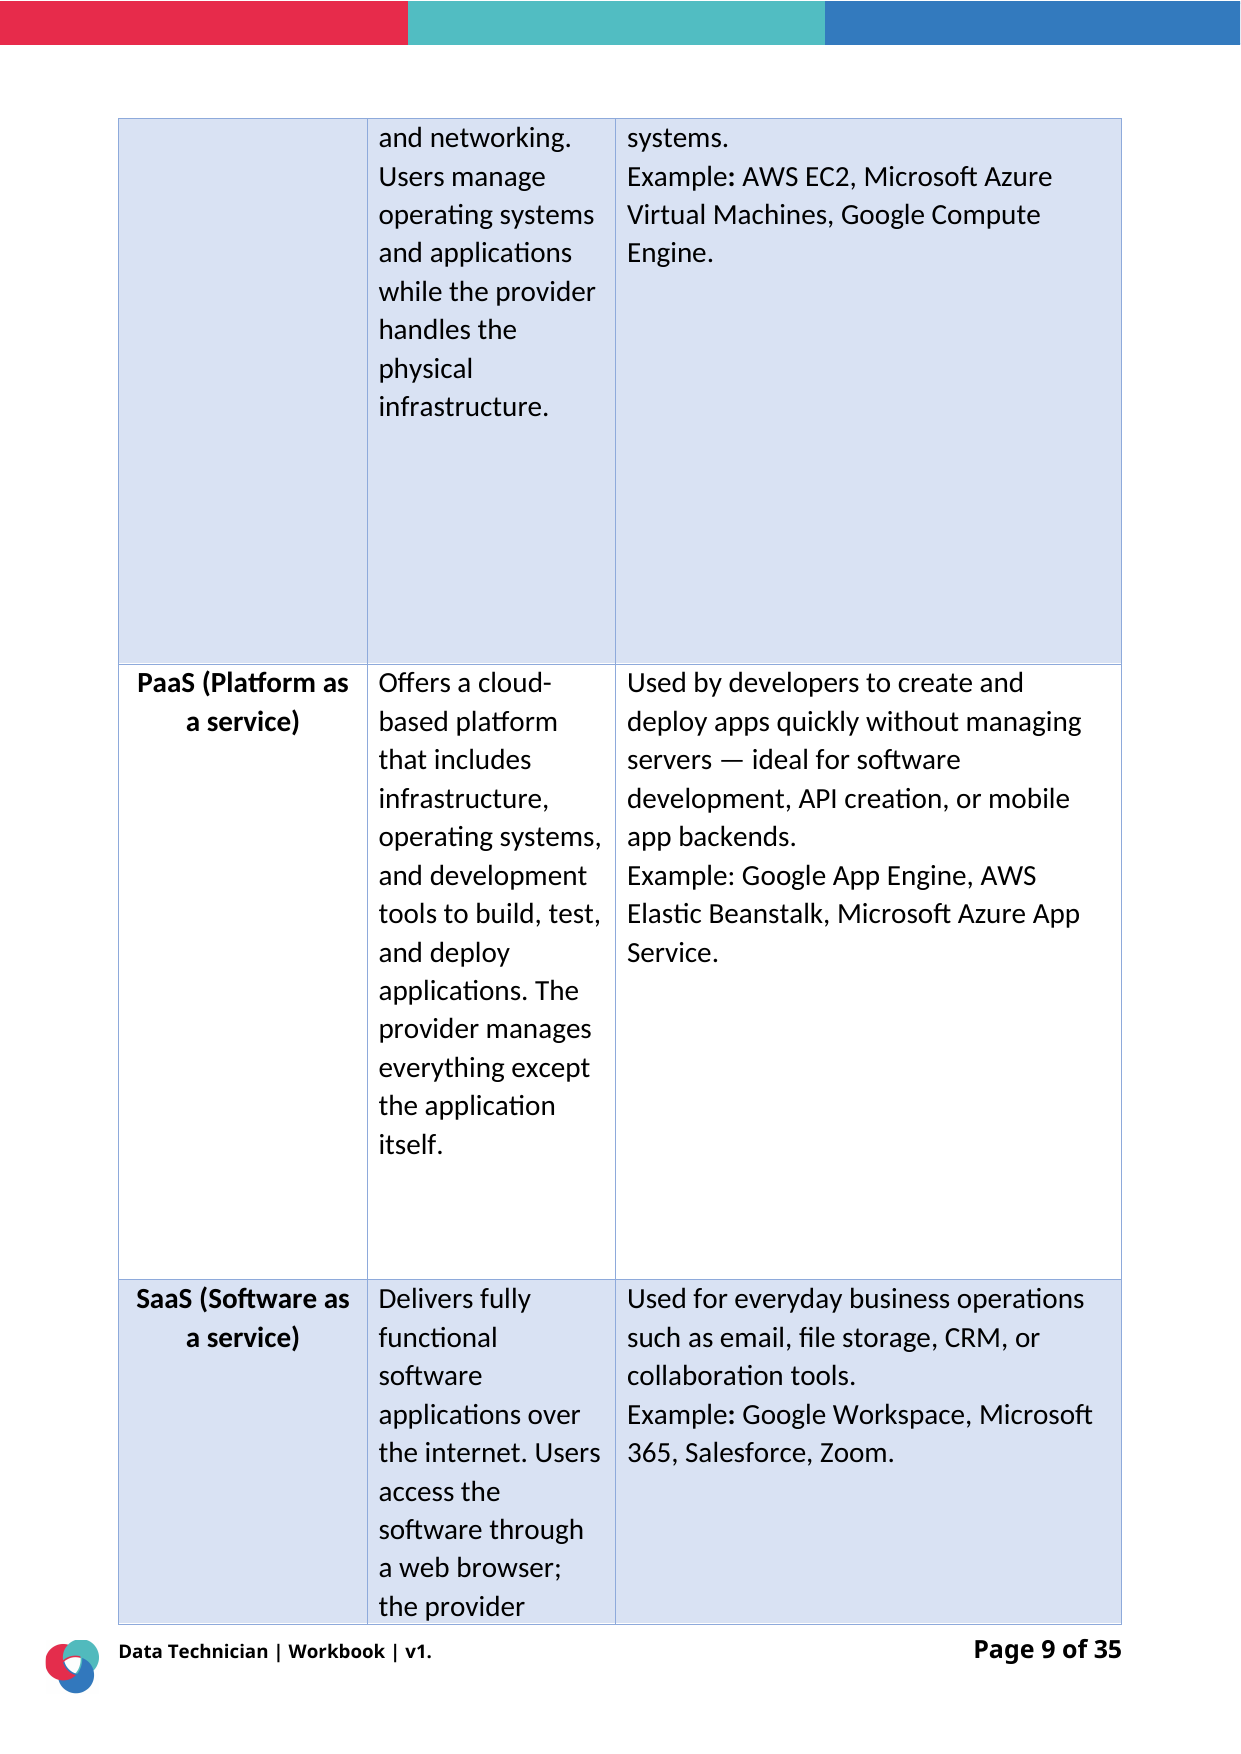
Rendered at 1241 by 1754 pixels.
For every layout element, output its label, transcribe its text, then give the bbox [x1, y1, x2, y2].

table_cell Offers a cloud-based platform that includes infrastructure, operating systems, and development tools to build, test, and deploy applications. The provider manages everything except the application itself. [368, 665, 615, 1279]
table_cell Used by developers to create and deploy apps quickly without managing servers — ideal for software development, API creation, or mobile app backends. Example: Google App Engine, AWS Elastic Beanstalk, Microsoft Azure App Service. [616, 665, 1121, 1279]
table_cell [119, 1280, 367, 1623]
picture [45, 1640, 100, 1694]
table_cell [368, 1280, 615, 1623]
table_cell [616, 119, 1121, 663]
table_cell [616, 1280, 1121, 1623]
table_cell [119, 119, 367, 663]
table_cell PaaS (Platform as a service) [119, 665, 367, 1279]
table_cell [368, 119, 615, 663]
